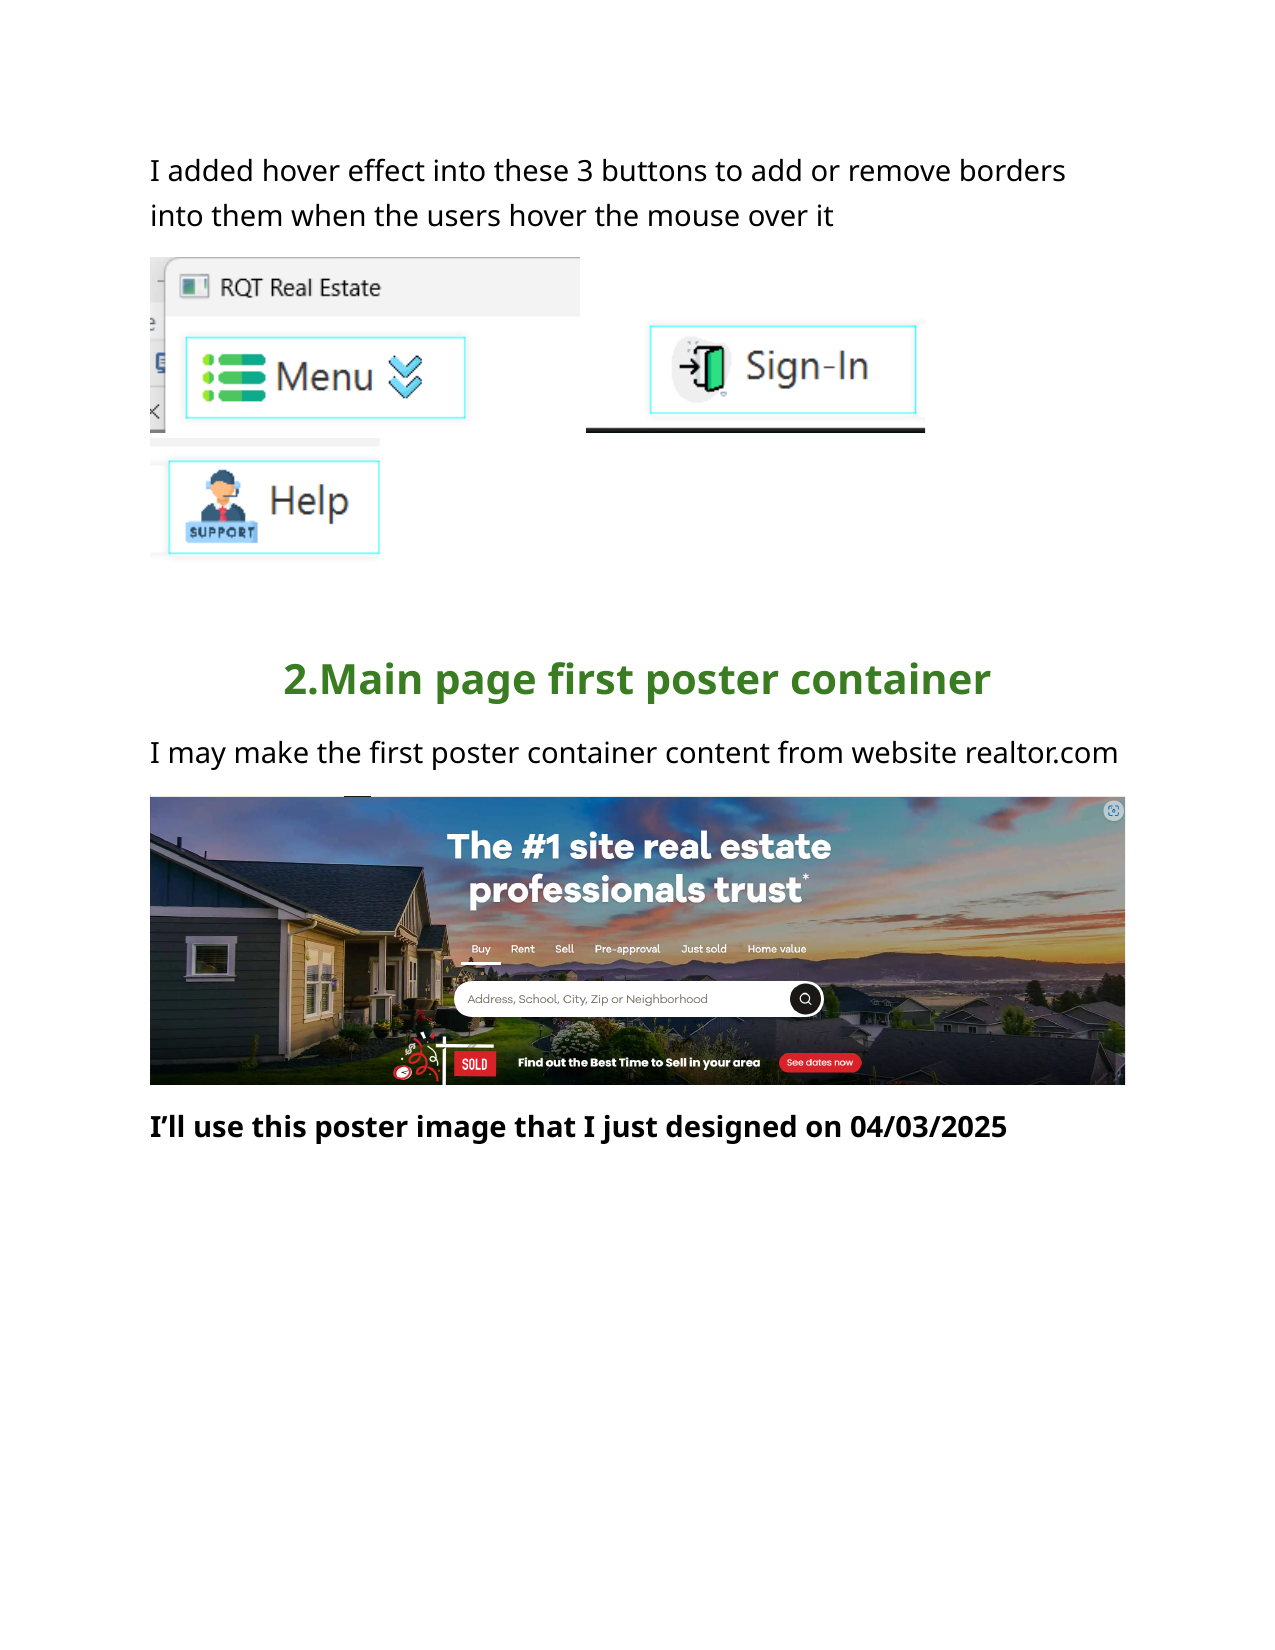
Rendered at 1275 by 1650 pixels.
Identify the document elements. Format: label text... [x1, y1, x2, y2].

text I added hover effect into these 3 buttons to add or remove borders into them when the users hover the mouse over it [150, 150, 1125, 235]
text I may make the first poster container content from website realtor.com [150, 732, 1125, 772]
text I’ll use this poster image that I just designed on 04/03/2025 [150, 1106, 1125, 1146]
picture [586, 311, 926, 433]
text 2.Main page first poster container [150, 650, 1125, 707]
picture [150, 257, 580, 433]
picture [150, 794, 1125, 1085]
picture [150, 438, 380, 567]
